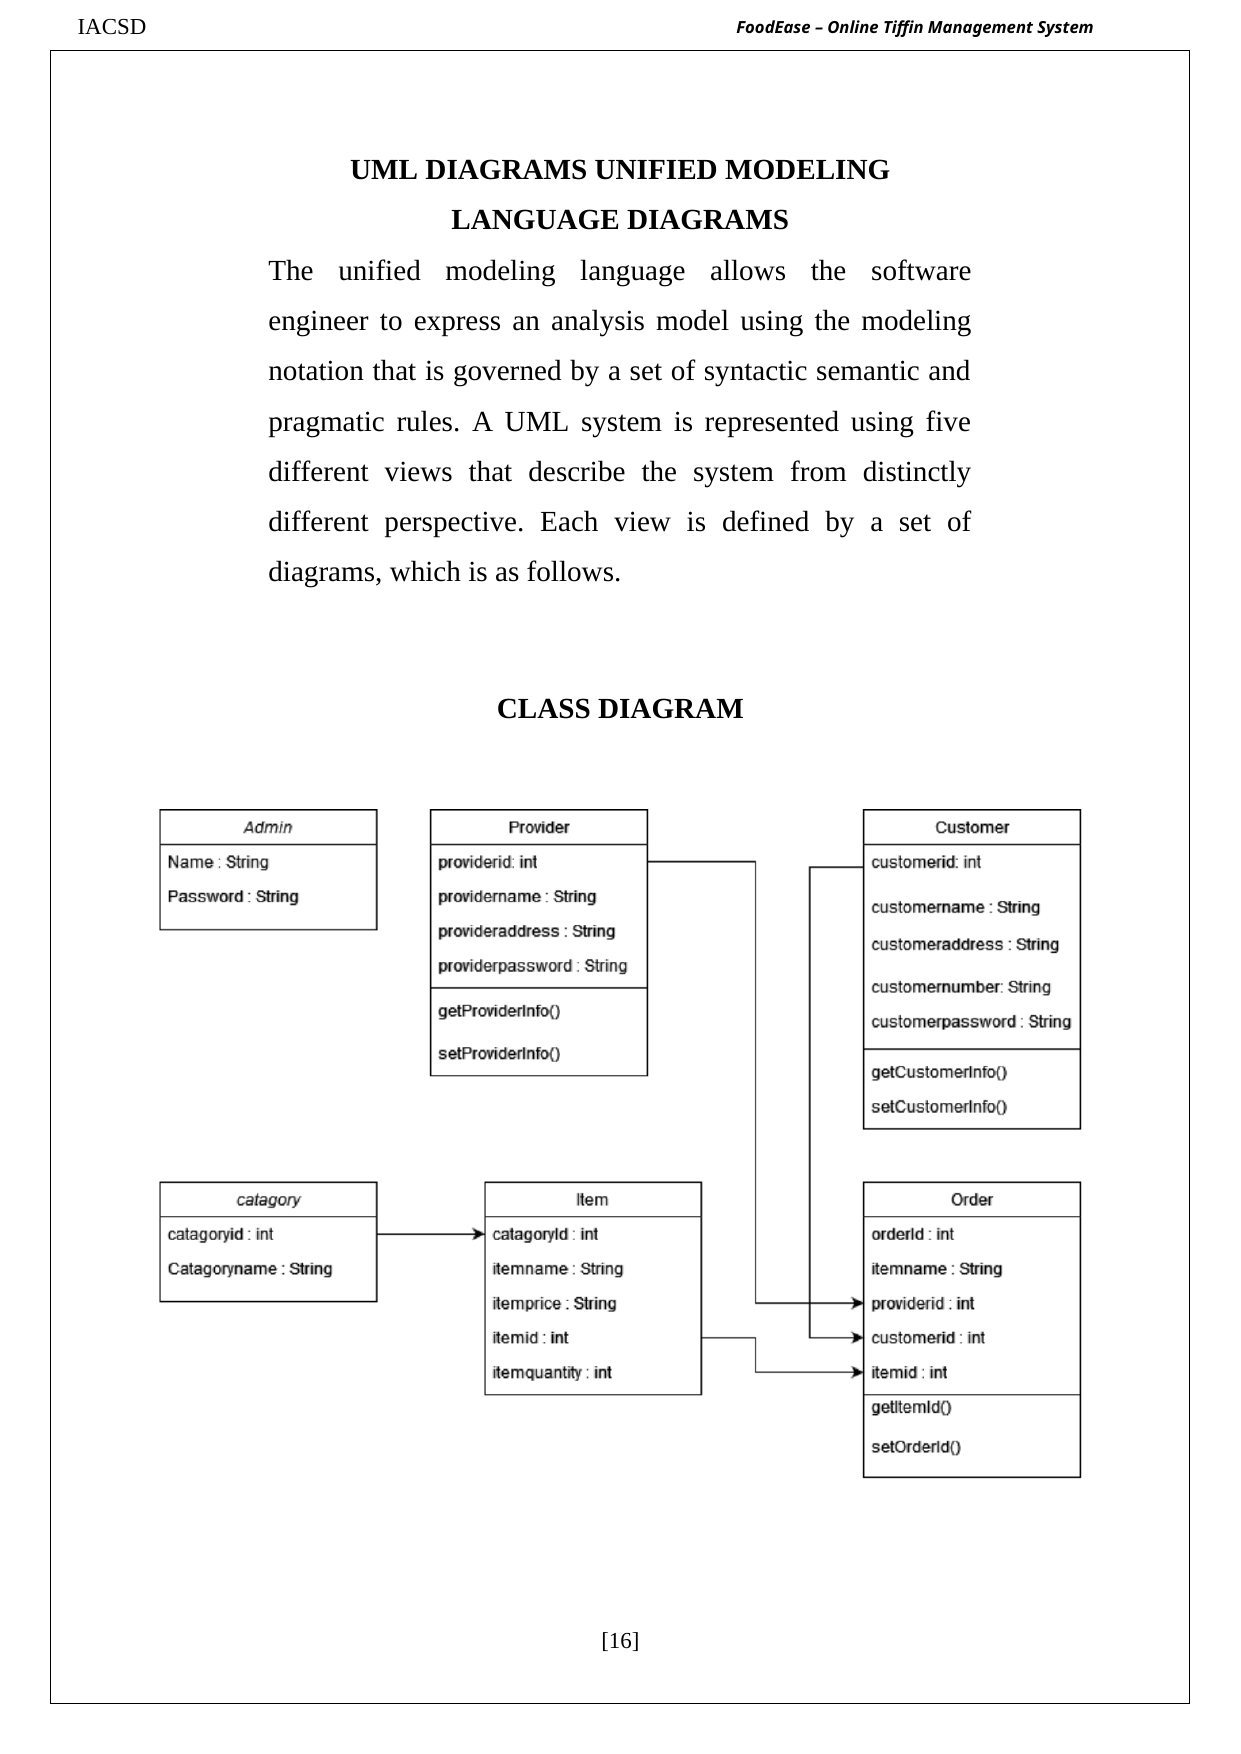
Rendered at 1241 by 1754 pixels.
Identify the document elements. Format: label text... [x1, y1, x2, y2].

text UML DIAGRAMS UNIFIED MODELING LANGUAGE DIAGRAMS [268, 152, 972, 236]
picture [150, 794, 1091, 1479]
text CLASS DIAGRAM [268, 691, 972, 725]
text The unified modeling language allows the software engineer to express an analysis model using the modeling notation that is governed by a set of syntactic semantic and pragmatic rules. A UML system is represented using five different views that describe the system from distinctly different perspective. Each view is defined by a set of diagrams, which is as follows. [268, 253, 972, 588]
